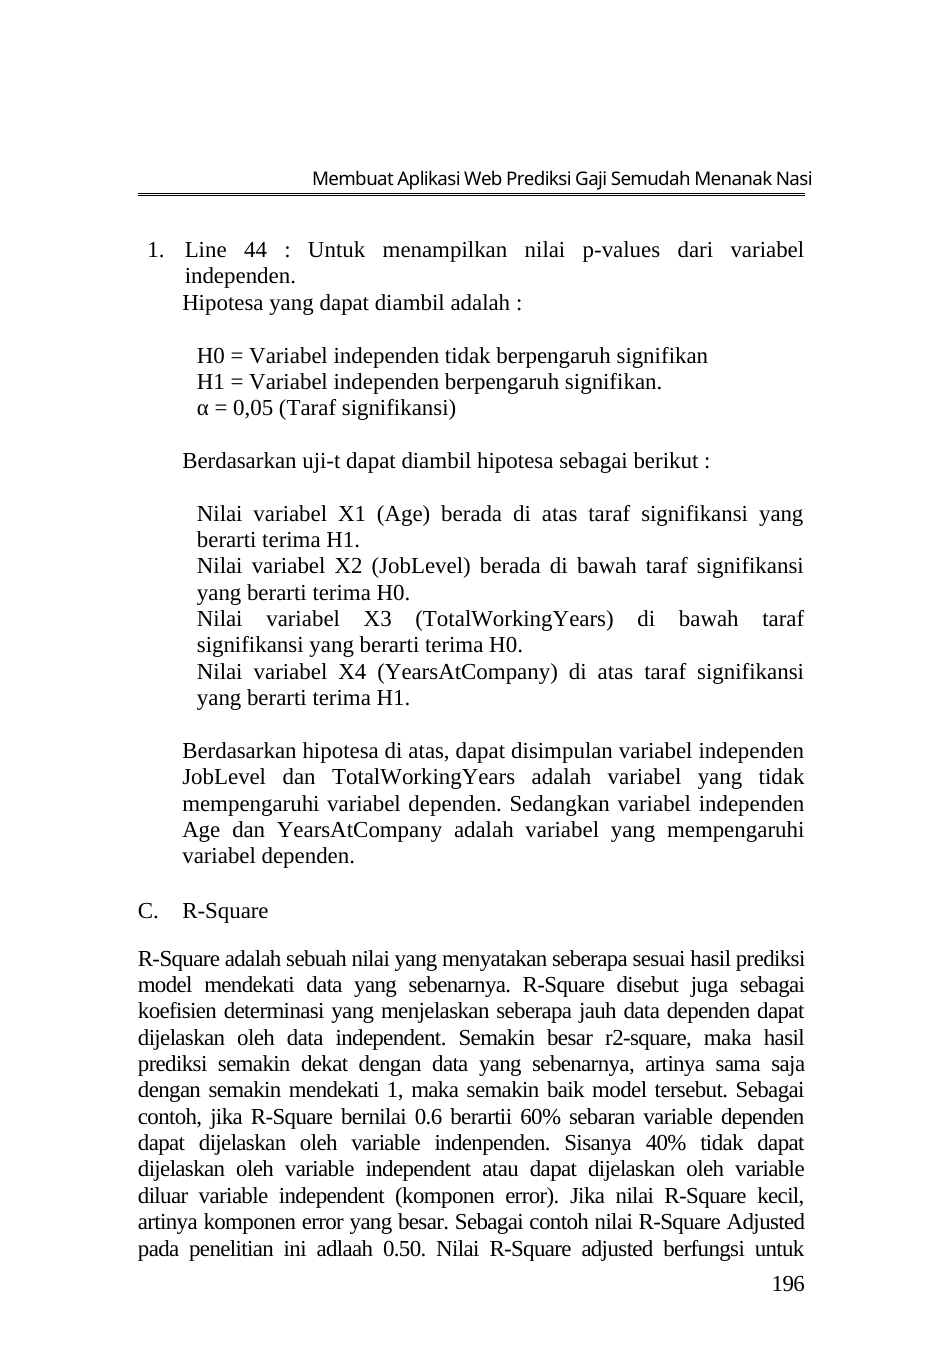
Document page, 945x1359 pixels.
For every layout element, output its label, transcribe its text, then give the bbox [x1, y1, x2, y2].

list Berdasarkan hipotesa di atas, dapat disimpulan variabel independen JobLevel dan TotalWorkingYears adalah variabel yang tidak mempengaruhi variabel dependen. Sedangkan variabel independen Age dan YearsAtCompany adalah variabel yang mempengaruhi variabel dependen. [182, 737, 805, 869]
list H0 = Variabel independen tidak berpengaruh signifikan [197, 342, 805, 368]
list H1 = Variabel independen berpengaruh signifikan. [197, 368, 805, 394]
list Nilai variabel X2 (JobLevel) berada di bawah taraf signifikansi yang berarti terima H0. [197, 552, 805, 605]
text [138, 945, 805, 1261]
list Nilai variabel X4 (YearsAtCompany) di atas taraf signifikansi yang berarti terima H1. [197, 658, 805, 711]
list Nilai variabel X1 (Age) berada di atas taraf signifikansi yang berarti terima H1. [197, 500, 805, 552]
list Line 44 : Untuk menampilkan nilai p-values dari variabel independen. [147, 236, 805, 289]
list Nilai variabel X3 (TotalWorkingYears) di bawah taraf signifikansi yang berarti terima H0. [197, 605, 805, 658]
list α = 0,05 (Taraf signifikansi) [197, 394, 805, 421]
list Hipotesa yang dapat diambil adalah : [182, 289, 805, 315]
list R-Square [138, 897, 805, 924]
list Berdasarkan uji-t dapat diambil hipotesa sebagai berikut : [182, 447, 805, 473]
